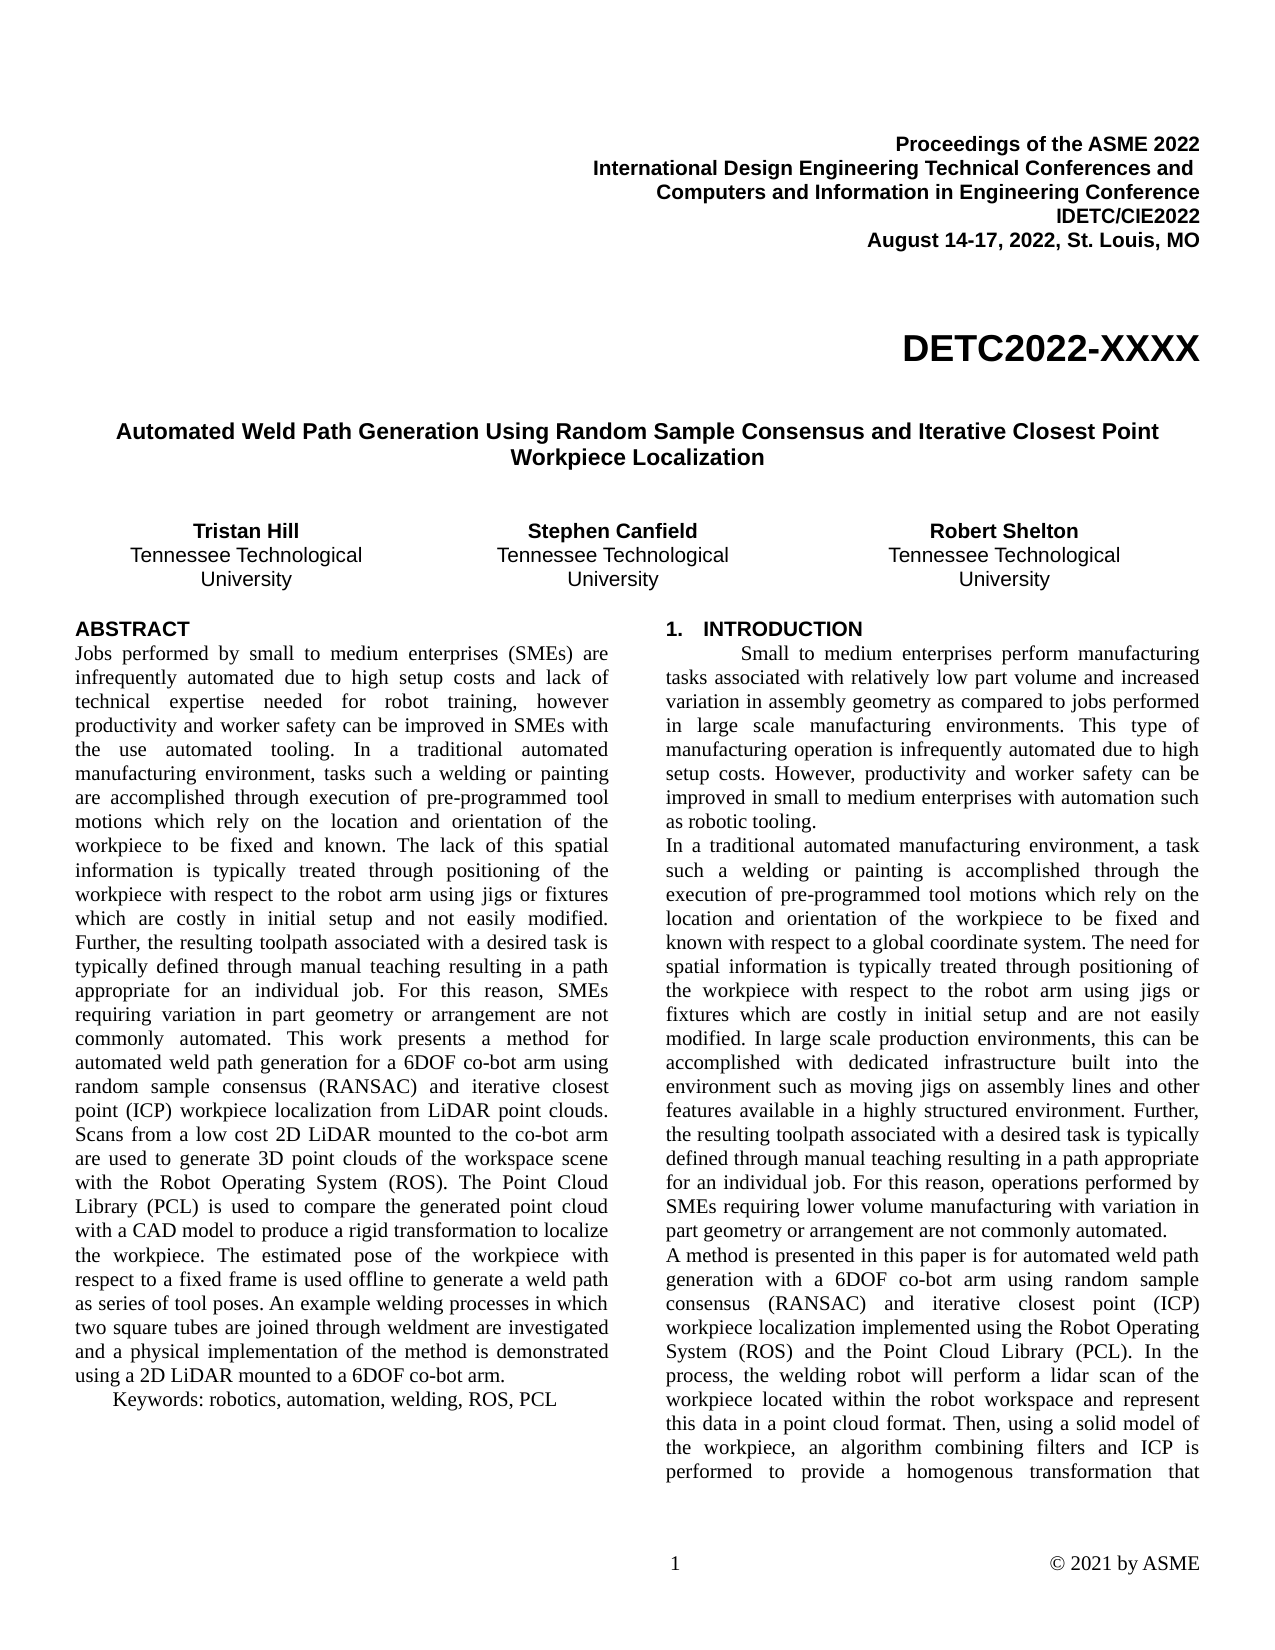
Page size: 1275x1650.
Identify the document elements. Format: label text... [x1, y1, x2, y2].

text Keywords: robotics, automation, welding, ROS, PCL [75, 1387, 609, 1411]
text In a traditional automated manufacturing environment, a task such a welding or painting is accomplished through the execution of pre-programmed tool motions which rely on the location and orientation of the workpiece to be fixed and known with respect to a global coordinate system. The need for spatial information is typically treated through positioning of the workpiece with respect to the robot arm using jigs or fixtures which are costly in initial setup and are not easily modified. In large scale production environments, this can be accomplished with dedicated infrastructure built into the environment such as moving jigs on assembly lines and other features available in a highly structured environment. Further, the resulting toolpath associated with a desired task is typically defined through manual teaching resulting in a path appropriate for an individual job. For this reason, operations performed by SMEs requiring lower volume manufacturing with variation in part geometry or arrangement are not commonly automated. [666, 833, 1200, 1242]
table_header Stephen Canfield Tennessee Technological University [417, 519, 808, 617]
text Proceedings of the ASME 2022 [75, 103, 1200, 156]
text Small to medium enterprises perform manufacturing tasks associated with relatively low part volume and increased variation in assembly geometry as compared to jobs performed in large scale manufacturing environments. This type of manufacturing operation is infrequently automated due to high setup costs. However, productivity and worker safety can be improved in small to medium enterprises with automation such as robotic tooling. [666, 641, 1200, 833]
title Abstract [75, 617, 609, 641]
text DETC2022-XXXX [75, 327, 1200, 370]
table_header Tristan Hill Tennessee Technological University [75, 519, 417, 617]
text IDETC/CIE2022 August 14-17, 2022, St. Louis, MO [75, 204, 1200, 252]
table_header Robert Shelton Tennessee Technological University [809, 519, 1200, 617]
text International Design Engineering Technical Conferences and Computers and Information in Engineering Conference [75, 156, 1200, 204]
title INTRODUCTION [666, 617, 1200, 641]
text Automated Weld Path Generation Using Random Sample Consensus and Iterative Closest Point Workpiece Localization [75, 418, 1200, 471]
text Jobs performed by small to medium enterprises (SMEs) are infrequently automated due to high setup costs and lack of technical expertise needed for robot training, however productivity and worker safety can be improved in SMEs with the use automated tooling. In a traditional automated manufacturing environment, tasks such a welding or painting are accomplished through execution of pre-programmed tool motions which rely on the location and orientation of the workpiece to be fixed and known. The lack of this spatial information is typically treated through positioning of the workpiece with respect to the robot arm using jigs or fixtures which are costly in initial setup and not easily modified. Further, the resulting toolpath associated with a desired task is typically defined through manual teaching resulting in a path appropriate for an individual job. For this reason, SMEs requiring variation in part geometry or arrangement are not commonly automated. This work presents a method for automated weld path generation for a 6DOF co-bot arm using random sample consensus (RANSAC) and iterative closest point (ICP) workpiece localization from LiDAR point clouds. Scans from a low cost 2D LiDAR mounted to the co-bot arm are used to generate 3D point clouds of the workspace scene with the Robot Operating System (ROS). The Point Cloud Library (PCL) is used to compare the generated point cloud with a CAD model to produce a rigid transformation to localize the workpiece. The estimated pose of the workpiece with respect to a fixed frame is used offline to generate a weld path as series of tool poses. An example welding processes in which two square tubes are joined through weldment are investigated and a physical implementation of the method is demonstrated using a 2D LiDAR mounted to a 6DOF co-bot arm. [75, 641, 609, 1387]
